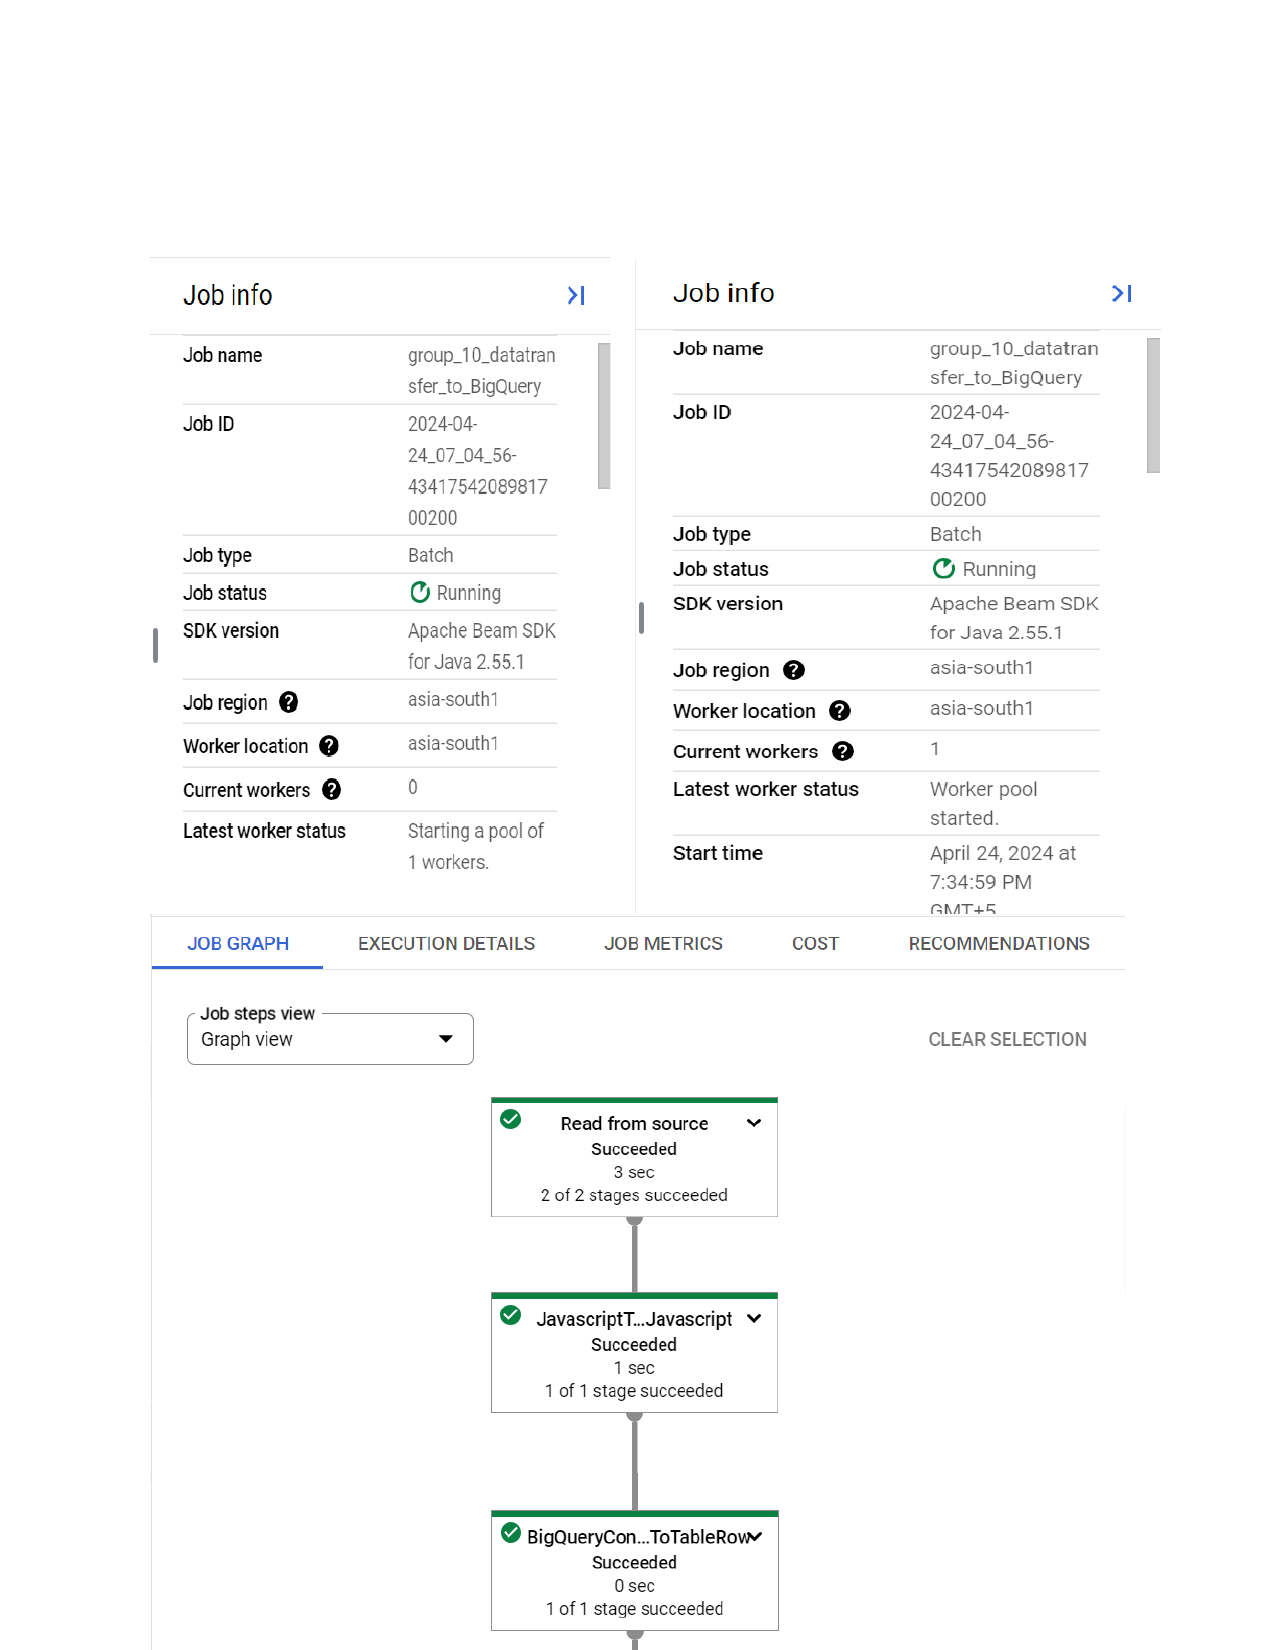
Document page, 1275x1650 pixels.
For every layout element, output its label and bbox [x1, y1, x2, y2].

picture [150, 255, 611, 876]
picture [150, 260, 1162, 1650]
